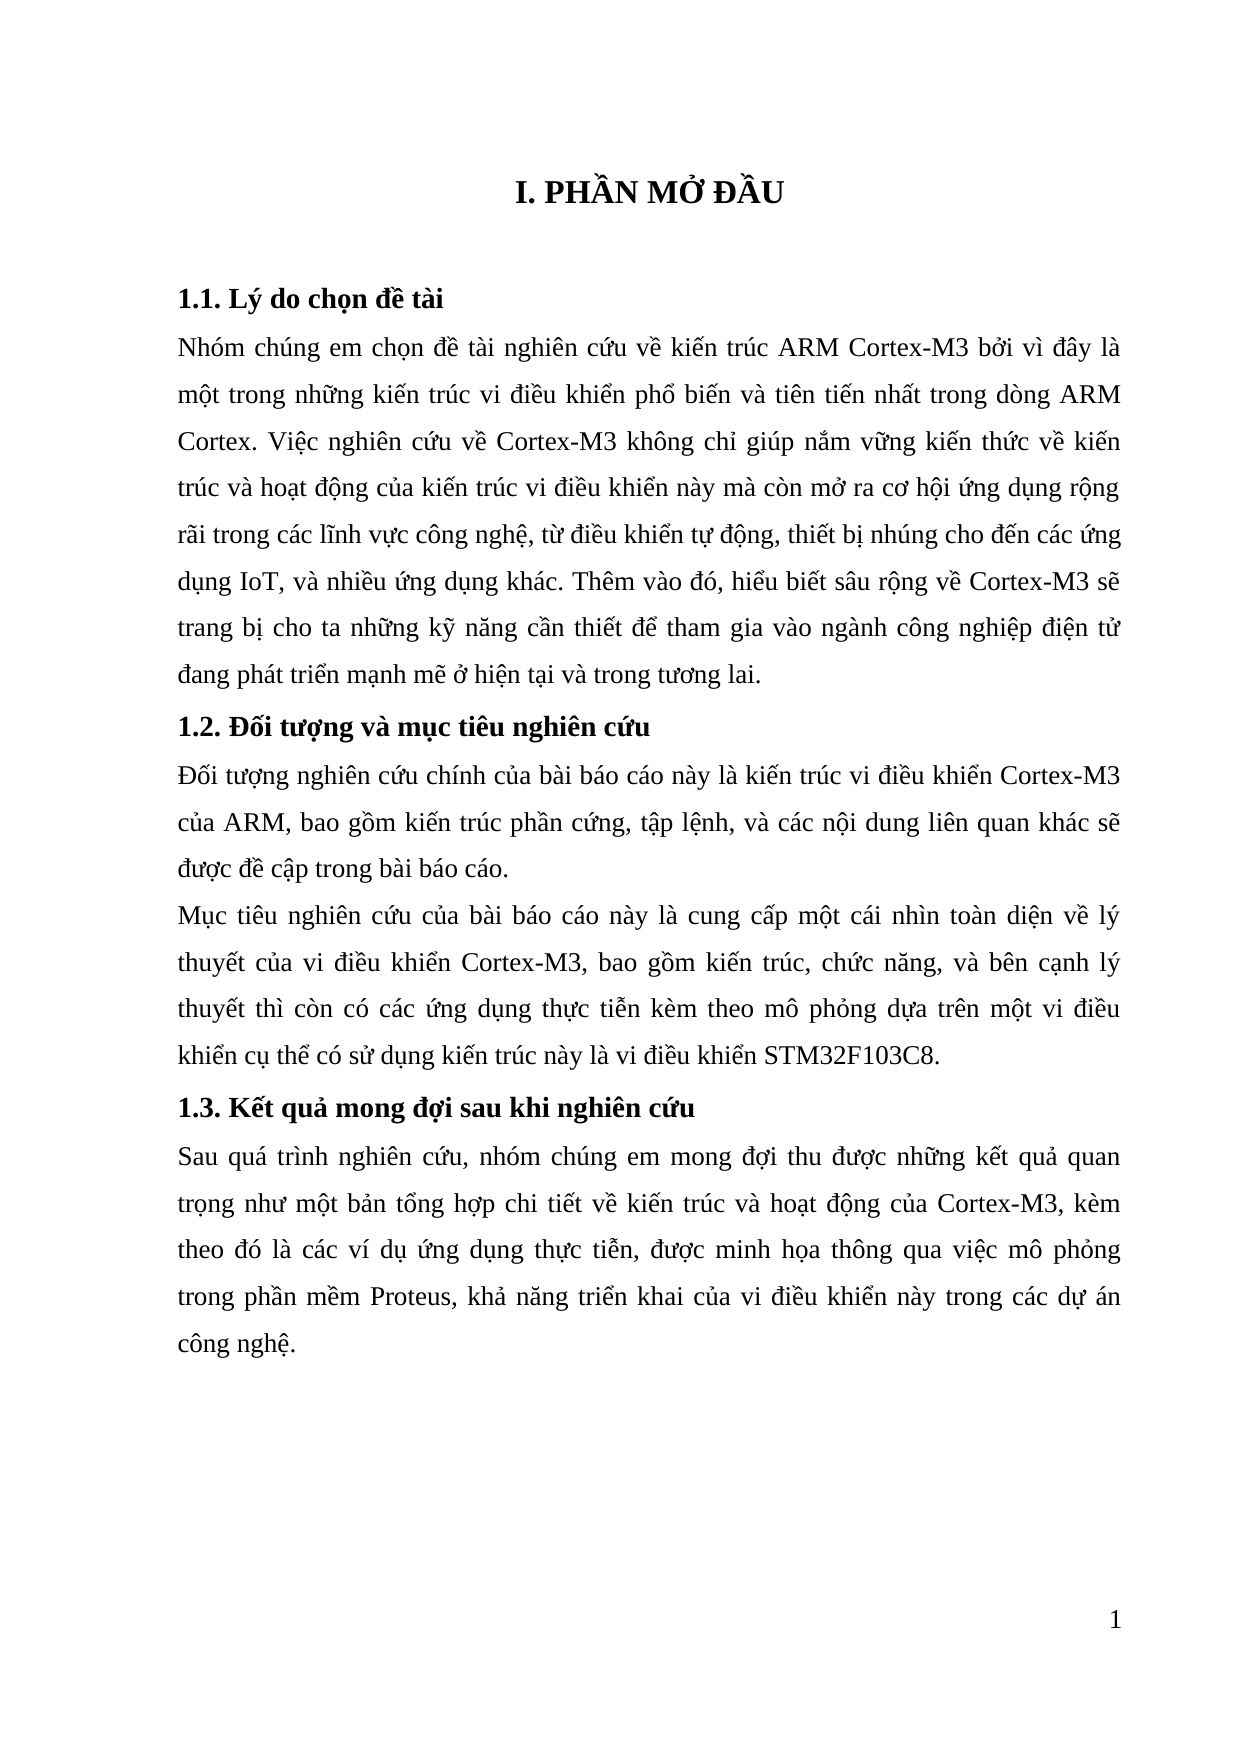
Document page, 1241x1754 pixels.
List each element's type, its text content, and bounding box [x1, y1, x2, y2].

text Đối tượng nghiên cứu chính của bài báo cáo này là kiến trúc vi điều khiển Cortex-M3 của ARM, bao gồm kiến trúc phần cứng, tập lệnh, và các nội dung liên quan khác sẽ được đề cập trong bài báo cáo. [177, 759, 1122, 884]
text Sau quá trình nghiên cứu, nhóm chúng em mong đợi thu được những kết quả quan trọng như một bản tổng hợp chi tiết về kiến trúc và hoạt động của Cortex-M3, kèm theo đó là các ví dụ ứng dụng thực tiễn, được minh họa thông qua việc mô phỏng trong phần mềm Proteus, khả năng triển khai của vi điều khiển này trong các dự án công nghệ. [177, 1140, 1122, 1358]
subtitle 1.2. Đối tượng và mục tiêu nghiên cứu [177, 709, 1122, 742]
text Mục tiêu nghiên cứu của bài báo cáo này là cung cấp một cái nhìn toàn diện về lý thuyết của vi điều khiển Cortex-M3, bao gồm kiến trúc, chức năng, và bên cạnh lý thuyết thì còn có các ứng dụng thực tiễn kèm theo mô phỏng dựa trên một vi điều khiển cụ thể có sử dụng kiến trúc này là vi điều khiển STM32F103C8. [177, 899, 1122, 1070]
subtitle 1.1. Lý do chọn đề tài [177, 281, 1122, 314]
text Nhóm chúng em chọn đề tài nghiên cứu về kiến trúc ARM Cortex-M3 bởi vì đây là một trong những kiến trúc vi điều khiển phổ biến và tiên tiến nhất trong dòng ARM Cortex. Việc nghiên cứu về Cortex-M3 không chỉ giúp nắm vững kiến thức về kiến trúc và hoạt động của kiến trúc vi điều khiển này mà còn mở ra cơ hội ứng dụng rộng rãi trong các lĩnh vực công nghệ, từ điều khiển tự động, thiết bị nhúng cho đến các ứng dụng IoT, và nhiều ứng dụng khác. Thêm vào đó, hiểu biết sâu rộng về Cortex-M3 sẽ trang bị cho ta những kỹ năng cần thiết để tham gia vào ngành công nghiệp điện tử đang phát triển mạnh mẽ ở hiện tại và trong tương lai. [177, 331, 1122, 689]
subtitle I. PHẦN MỞ ĐẦU [177, 173, 1122, 211]
subtitle 1.3. Kết quả mong đợi sau khi nghiên cứu [177, 1090, 1122, 1123]
